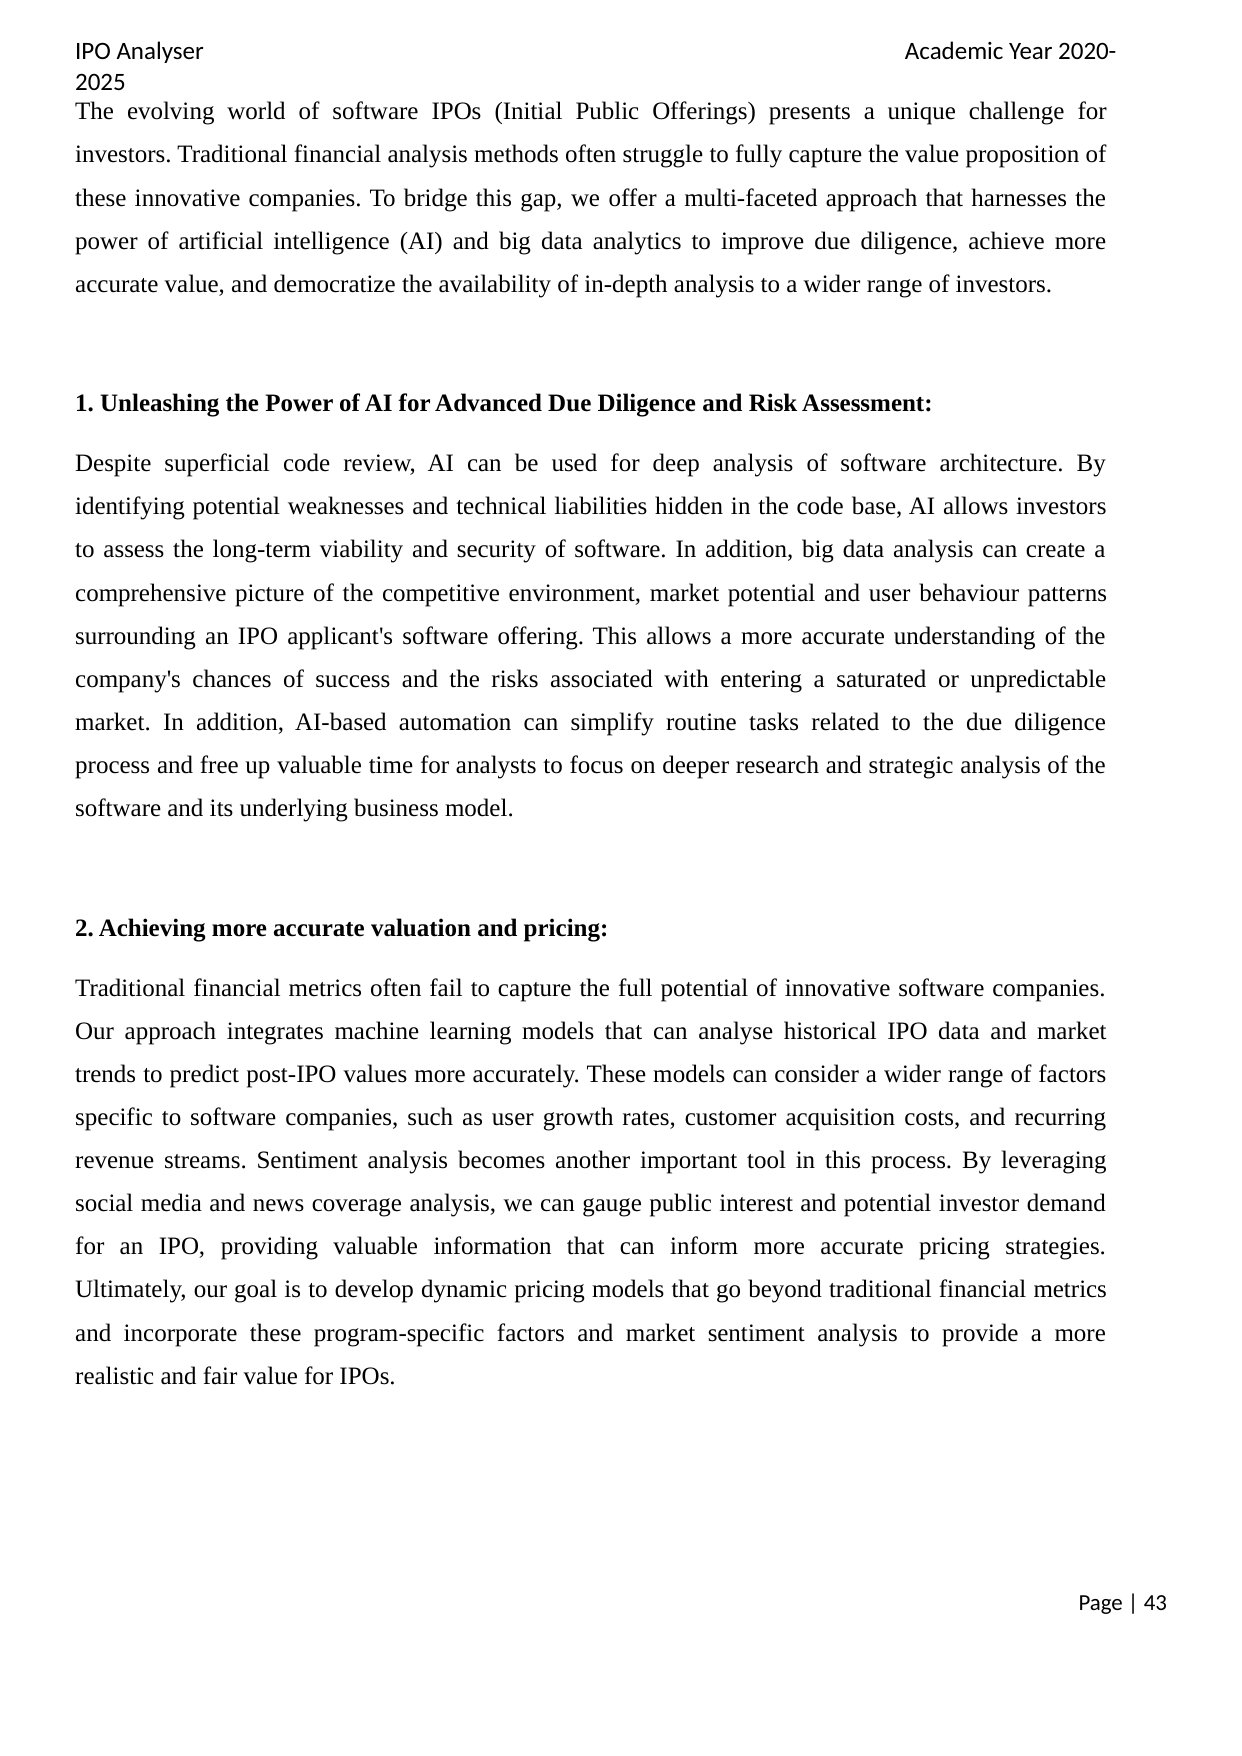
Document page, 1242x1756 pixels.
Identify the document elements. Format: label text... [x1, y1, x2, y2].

text 2. Achieving more accurate valuation and pricing: [75, 913, 1108, 942]
text Traditional financial metrics often fail to capture the full potential of innovative software companies. Our approach integrates machine learning models that can analyse historical IPO data and market trends to predict post-IPO values more accurately. These models can consider a wider range of factors specific to software companies, such as user growth rates, customer acquisition costs, and recurring revenue streams. Sentiment analysis becomes another important tool in this process. By leveraging social media and news coverage analysis, we can gauge public interest and potential investor demand for an IPO, providing valuable information that can inform more accurate pricing strategies. Ultimately, our goal is to develop dynamic pricing models that go beyond traditional financial metrics and incorporate these program-specific factors and market sentiment analysis to provide a more realistic and fair value for IPOs. [75, 973, 1108, 1389]
text Despite superficial code review, AI can be used for deep analysis of software architecture. By identifying potential weaknesses and technical liabilities hidden in the code base, AI allows investors to assess the long-term viability and security of software. In addition, big data analysis can create a comprehensive picture of the competitive environment, market potential and user behaviour patterns surrounding an IPO applicant's software offering. This allows a more accurate understanding of the company's chances of success and the risks associated with entering a saturated or unpredictable market. In addition, AI-based automation can simplify routine tasks related to the due diligence process and free up valuable time for analysts to focus on deeper research and strategic analysis of the software and its underlying business model. [75, 448, 1108, 822]
text 1. Unleashing the Power of AI for Advanced Due Diligence and Risk Assessment: [75, 388, 1108, 417]
text The evolving world of software IPOs (Initial Public Offerings) presents a unique challenge for investors. Traditional financial analysis methods often struggle to fully capture the value proposition of these innovative companies. To bridge this gap, we offer a multi-faceted approach that harnesses the power of artificial intelligence (AI) and big data analytics to improve due diligence, achieve more accurate value, and democratize the availability of in-depth analysis to a wider range of investors. [75, 96, 1108, 298]
